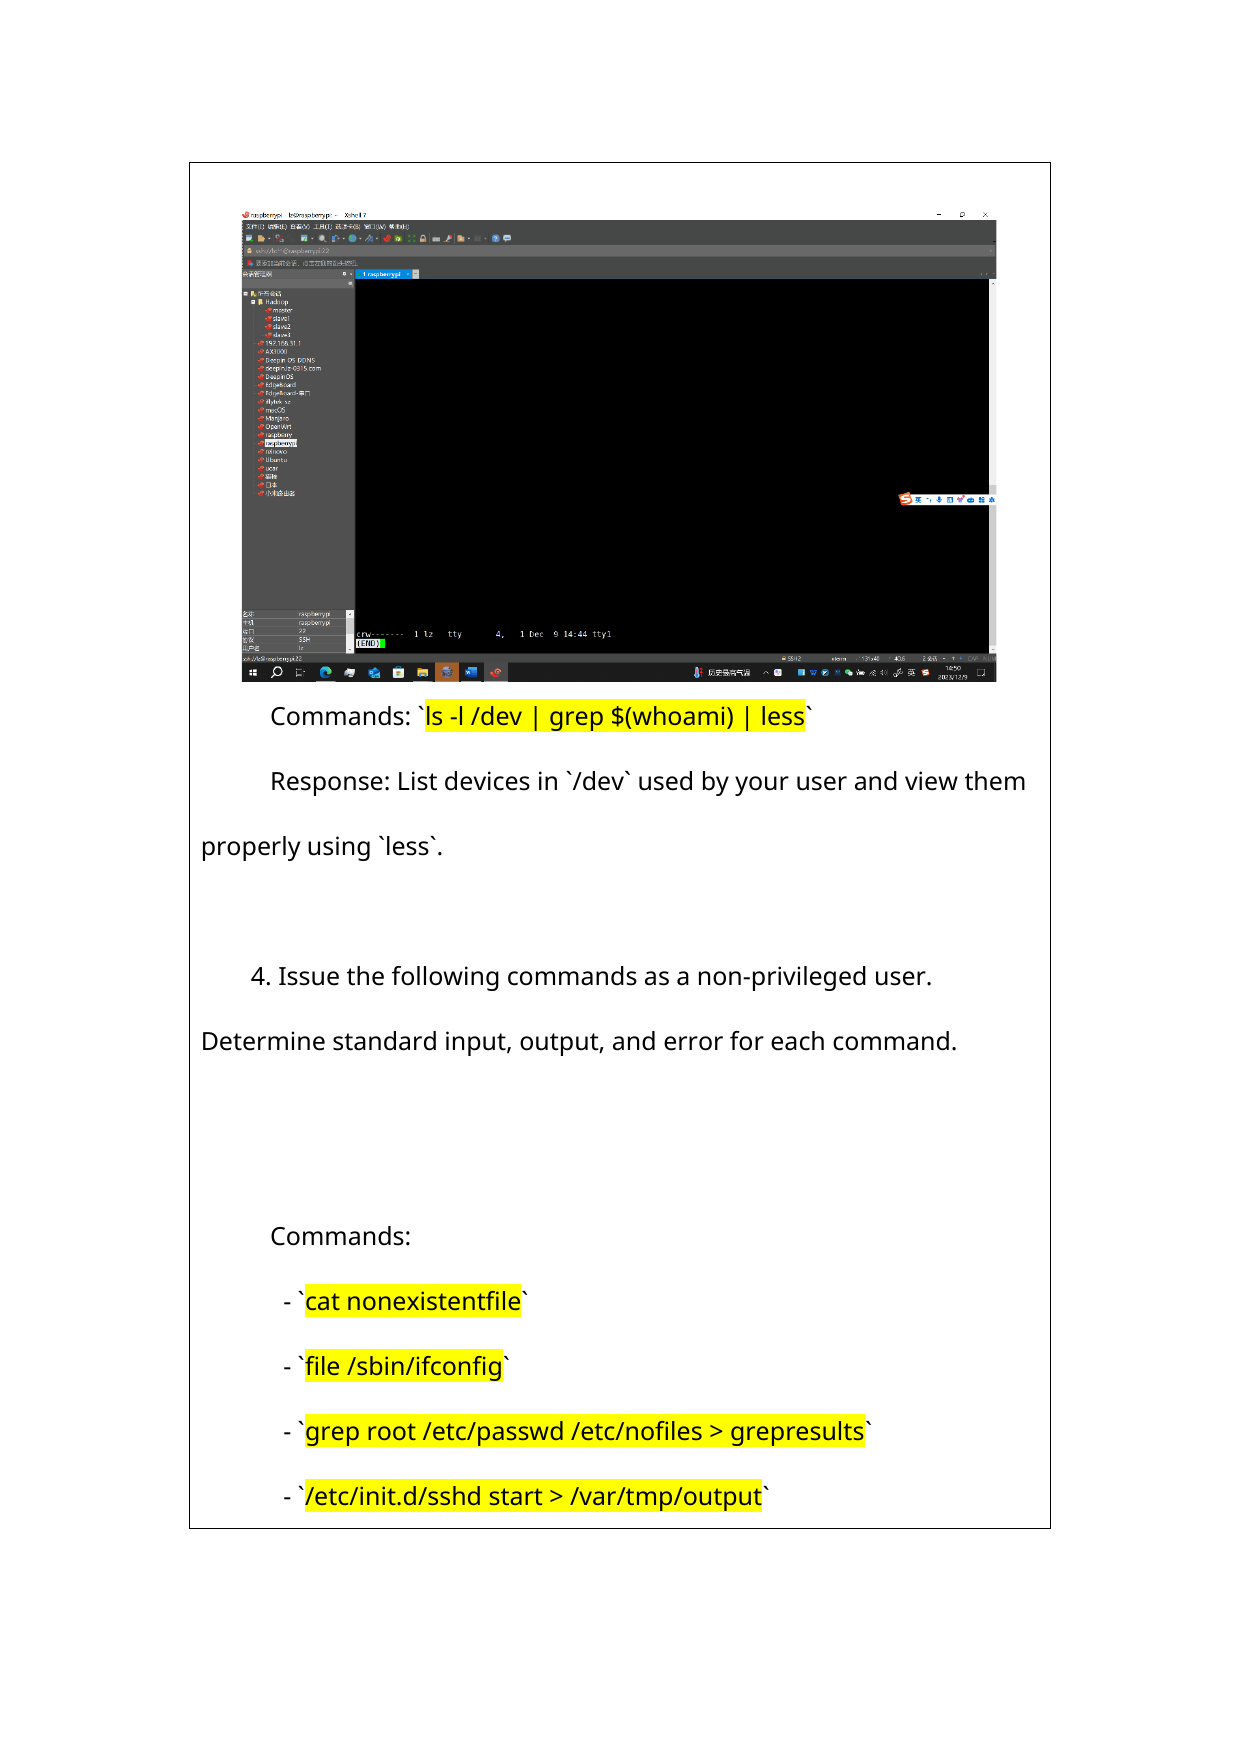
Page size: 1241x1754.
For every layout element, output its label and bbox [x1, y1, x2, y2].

table_cell [190, 163, 1050, 1528]
picture [241, 209, 997, 682]
